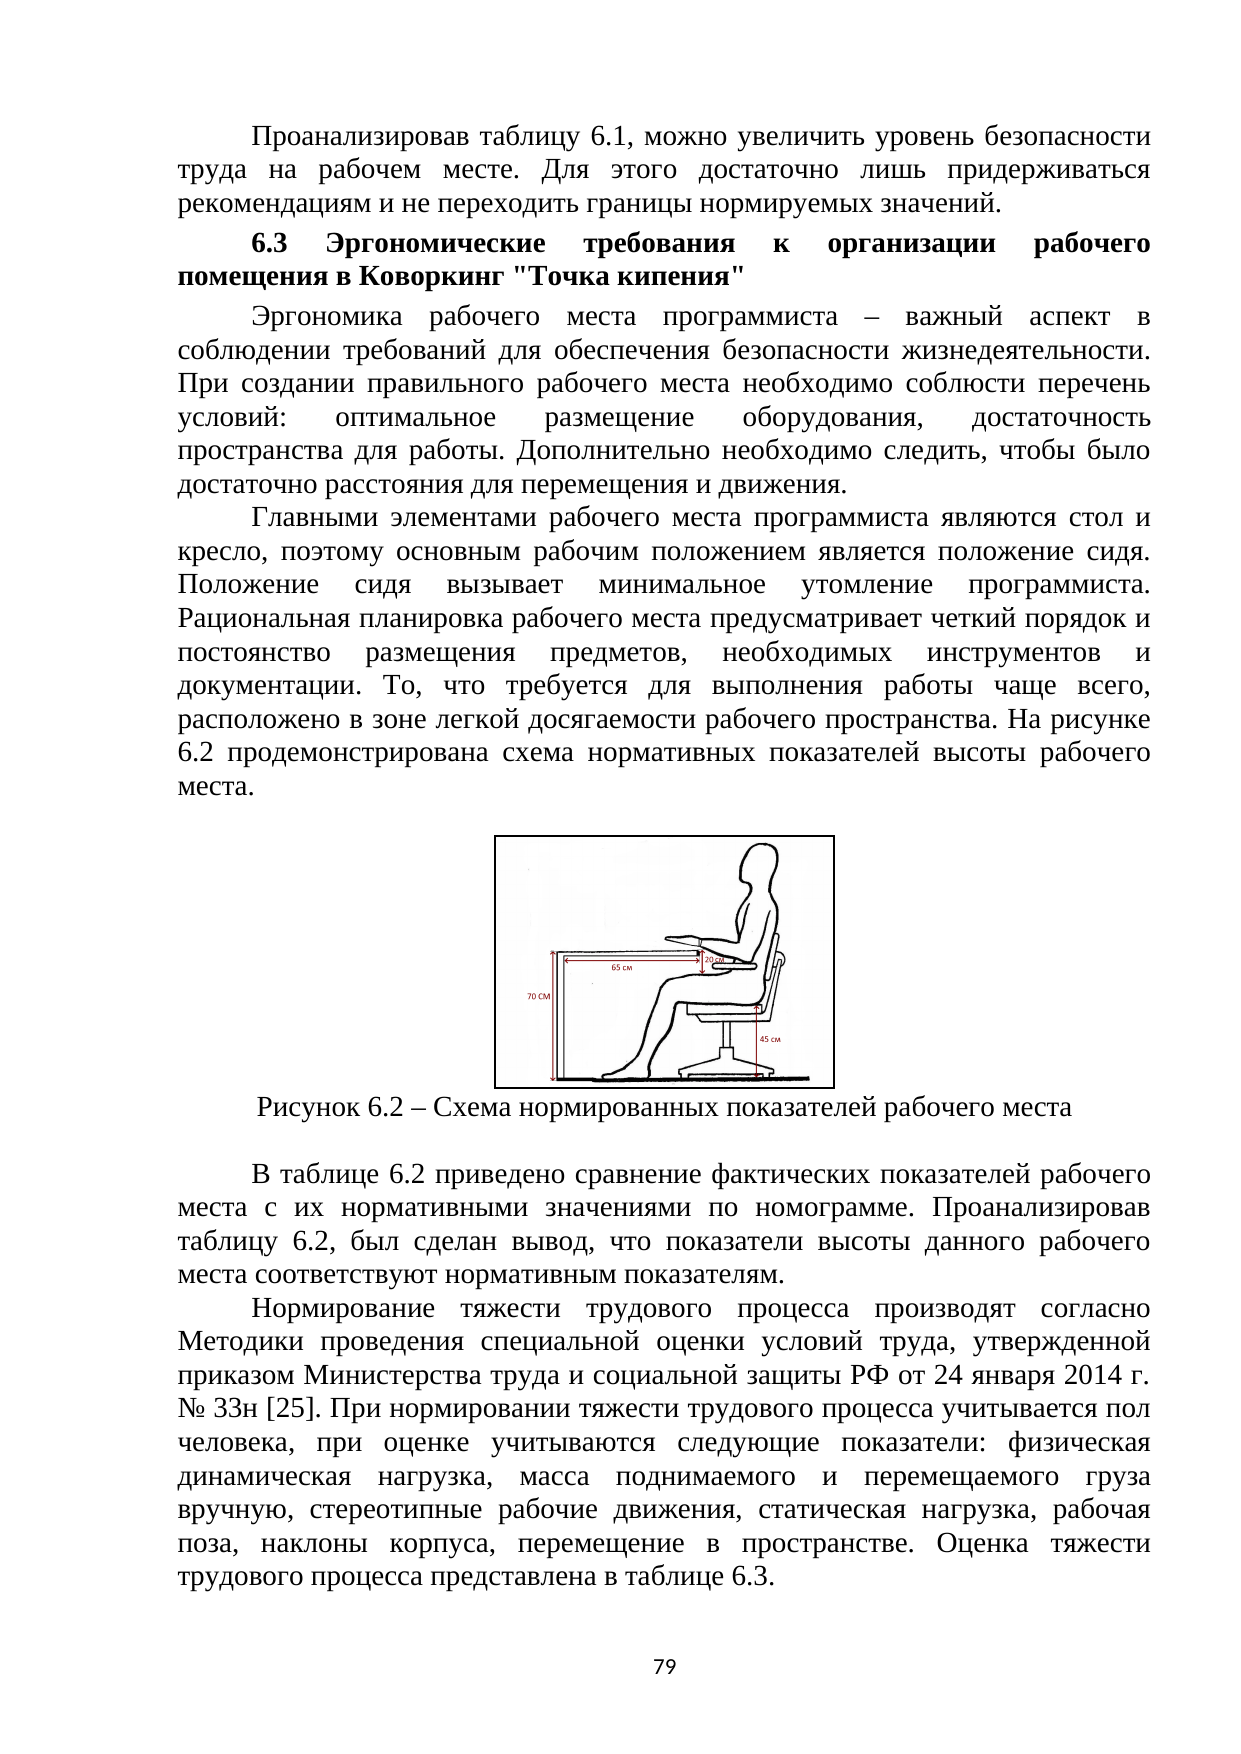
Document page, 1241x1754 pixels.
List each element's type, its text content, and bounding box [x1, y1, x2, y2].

text Рисунок 6.2 – Схема нормированных показателей рабочего места [177, 1089, 1152, 1122]
text Нормирование тяжести трудового процесса производят согласно Методики проведения специальной оценки условий труда, утвержденной приказом Министерства труда и социальной защиты РФ от 24 января 2014 г. № 33н [25]. При нормировании тяжести трудового процесса учитывается пол человека, при оценке учитываются следующие показатели: физическая динамическая нагрузка, масса поднимаемого и перемещаемого груза вручную, стереотипные рабочие движения, статическая нагрузка, рабочая поза, наклоны корпуса, перемещение в пространстве. Оценка тяжести трудового процесса представлена в таблице 6.3. [177, 1290, 1152, 1592]
picture [496, 837, 833, 1087]
text В таблице 6.2 приведено сравнение фактических показателей рабочего места с их нормативными значениями по номограмме. Проанализировав таблицу 6.2, был сделан вывод, что показатели высоты данного рабочего места соответствуют нормативным показателям. [177, 1156, 1152, 1290]
text Проанализировав таблицу 6.1, можно увеличить уровень безопасности труда на рабочем месте. Для этого достаточно лишь придерживаться рекомендациям и не переходить границы нормируемых значений. [177, 118, 1152, 219]
text Главными элементами рабочего места программиста являются стол и кресло, поэтому основным рабочим положением является положение сидя. Положение сидя вызывает минимальное утомление программиста. Рациональная планировка рабочего места предусматривает четкий порядок и постоянство размещения предметов, необходимых инструментов и документации. То, что требуется для выполнения работы чаще всего, расположено в зоне легкой досягаемости рабочего пространства. На рисунке 6.2 продемонстрирована схема нормативных показателей высоты рабочего места. [177, 499, 1152, 801]
text Эргономика рабочего места программиста – важный аспект в соблюдении требований для обеспечения безопасности жизнедеятельности. При создании правильного рабочего места необходимо соблюсти перечень условий: оптимальное размещение оборудования, достаточность пространства для работы. Дополнительно необходимо следить, чтобы было достаточно расстояния для перемещения и движения. [177, 298, 1152, 499]
text 6.3 Эргономические требования к организации рабочего помещения в Коворкинг "Точка кипения" [177, 225, 1152, 292]
